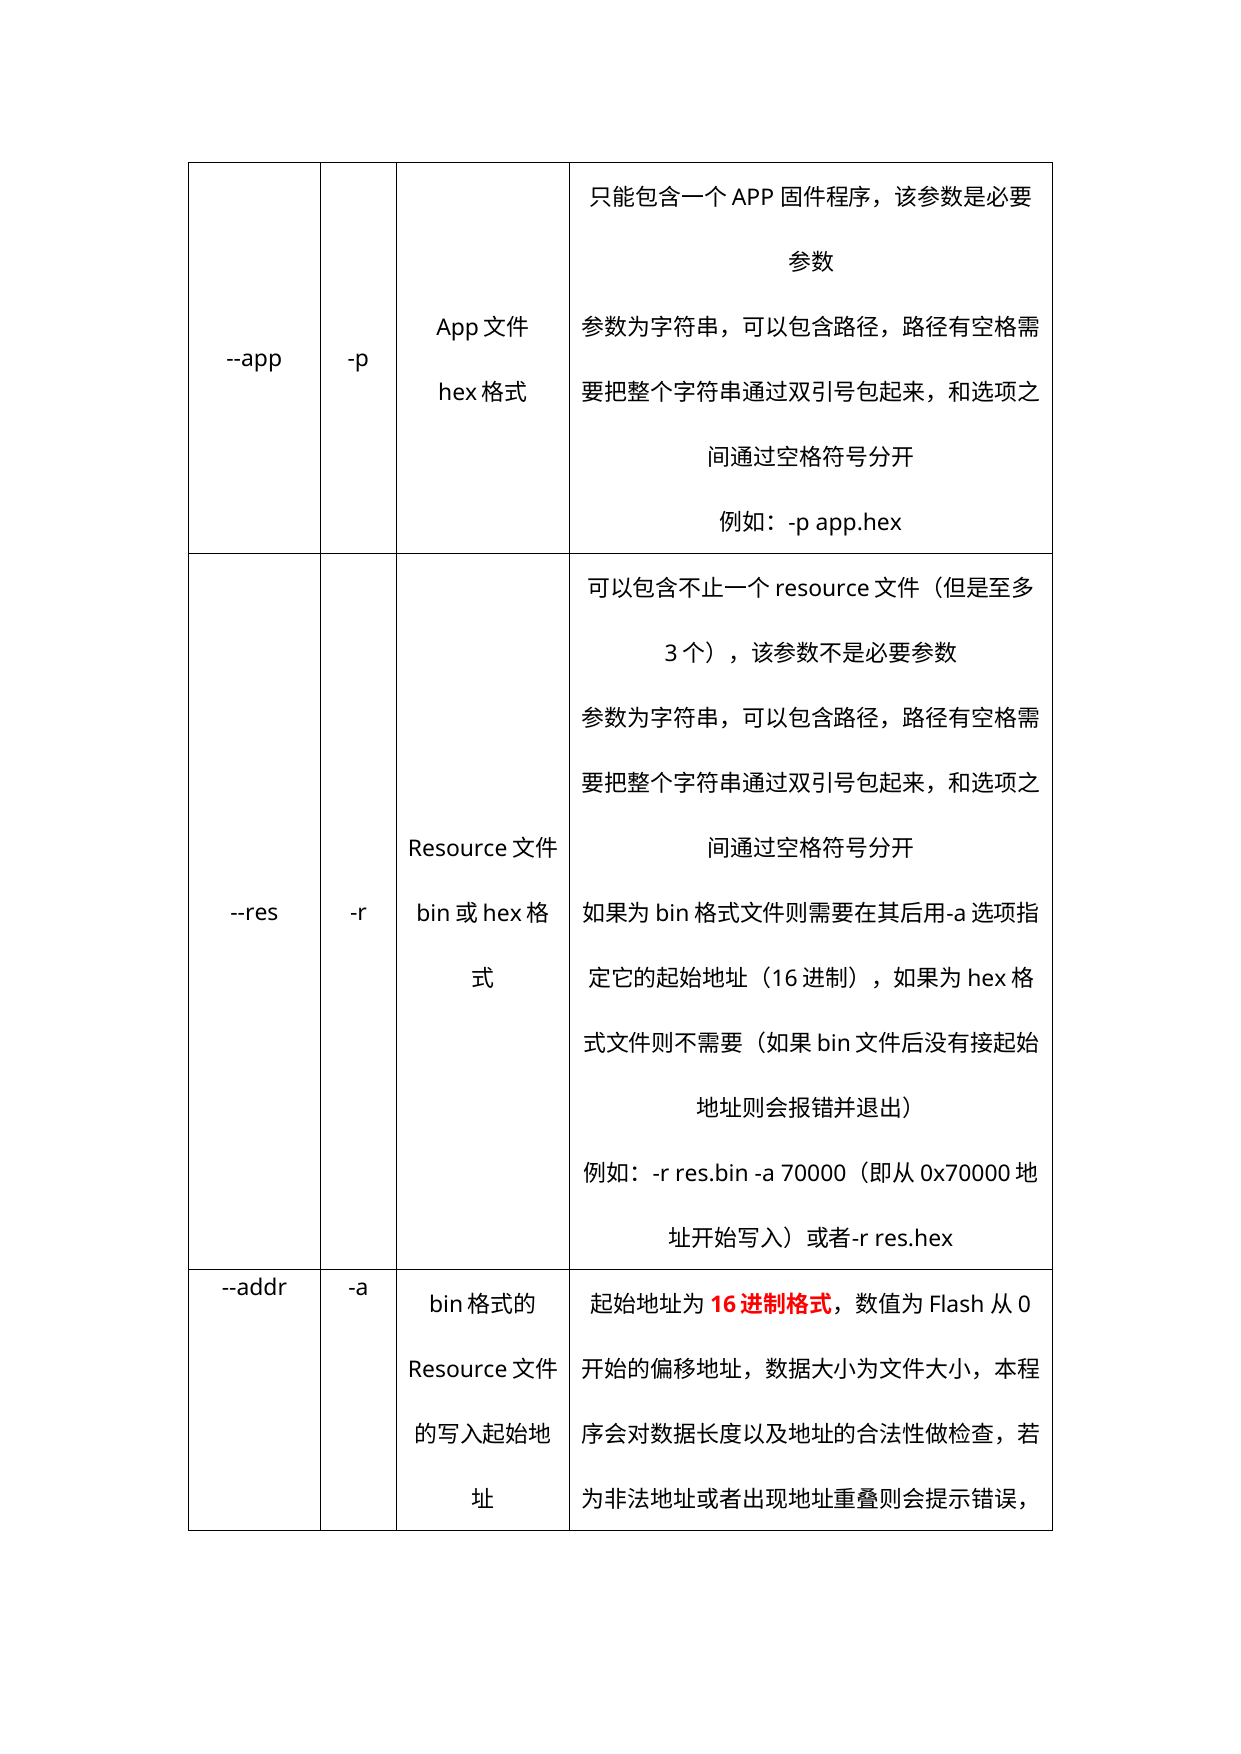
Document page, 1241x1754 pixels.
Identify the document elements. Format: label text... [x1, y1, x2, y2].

table_cell 只能包含一个APP 固件程序，该参数是必要参数 参数为字符串，可以包含路径，路径有空格需要把整个字符串通过双引号包起来，和选项之间通过空格符号分开 例如：-p app.hex [570, 163, 1052, 553]
table_cell -p [321, 163, 396, 553]
table_cell --addr [189, 1270, 320, 1530]
table_cell 可以包含不止一个resource文件（但是至多3个），该参数不是必要参数 参数为字符串，可以包含路径，路径有空格需要把整个字符串通过双引号包起来，和选项之间通过空格符号分开 如果为bin格式文件则需要在其后用-a选项指定它的起始地址（16进制），如果为hex格式文件则不需要（如果bin文件后没有接起始地址则会报错并退出） 例如：-r res.bin -a 70000（即从0x70000地址开始写入）或者-r res.hex [570, 554, 1052, 1269]
table_cell -a [321, 1270, 396, 1530]
table_cell -r [321, 554, 396, 1269]
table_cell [397, 1270, 569, 1530]
table_cell --res [189, 554, 320, 1269]
table_cell Resource文件 bin或hex格式 [397, 554, 569, 1269]
table_cell App文件 hex格式 [397, 163, 569, 553]
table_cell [570, 1270, 1052, 1530]
table_cell --app [189, 163, 320, 553]
